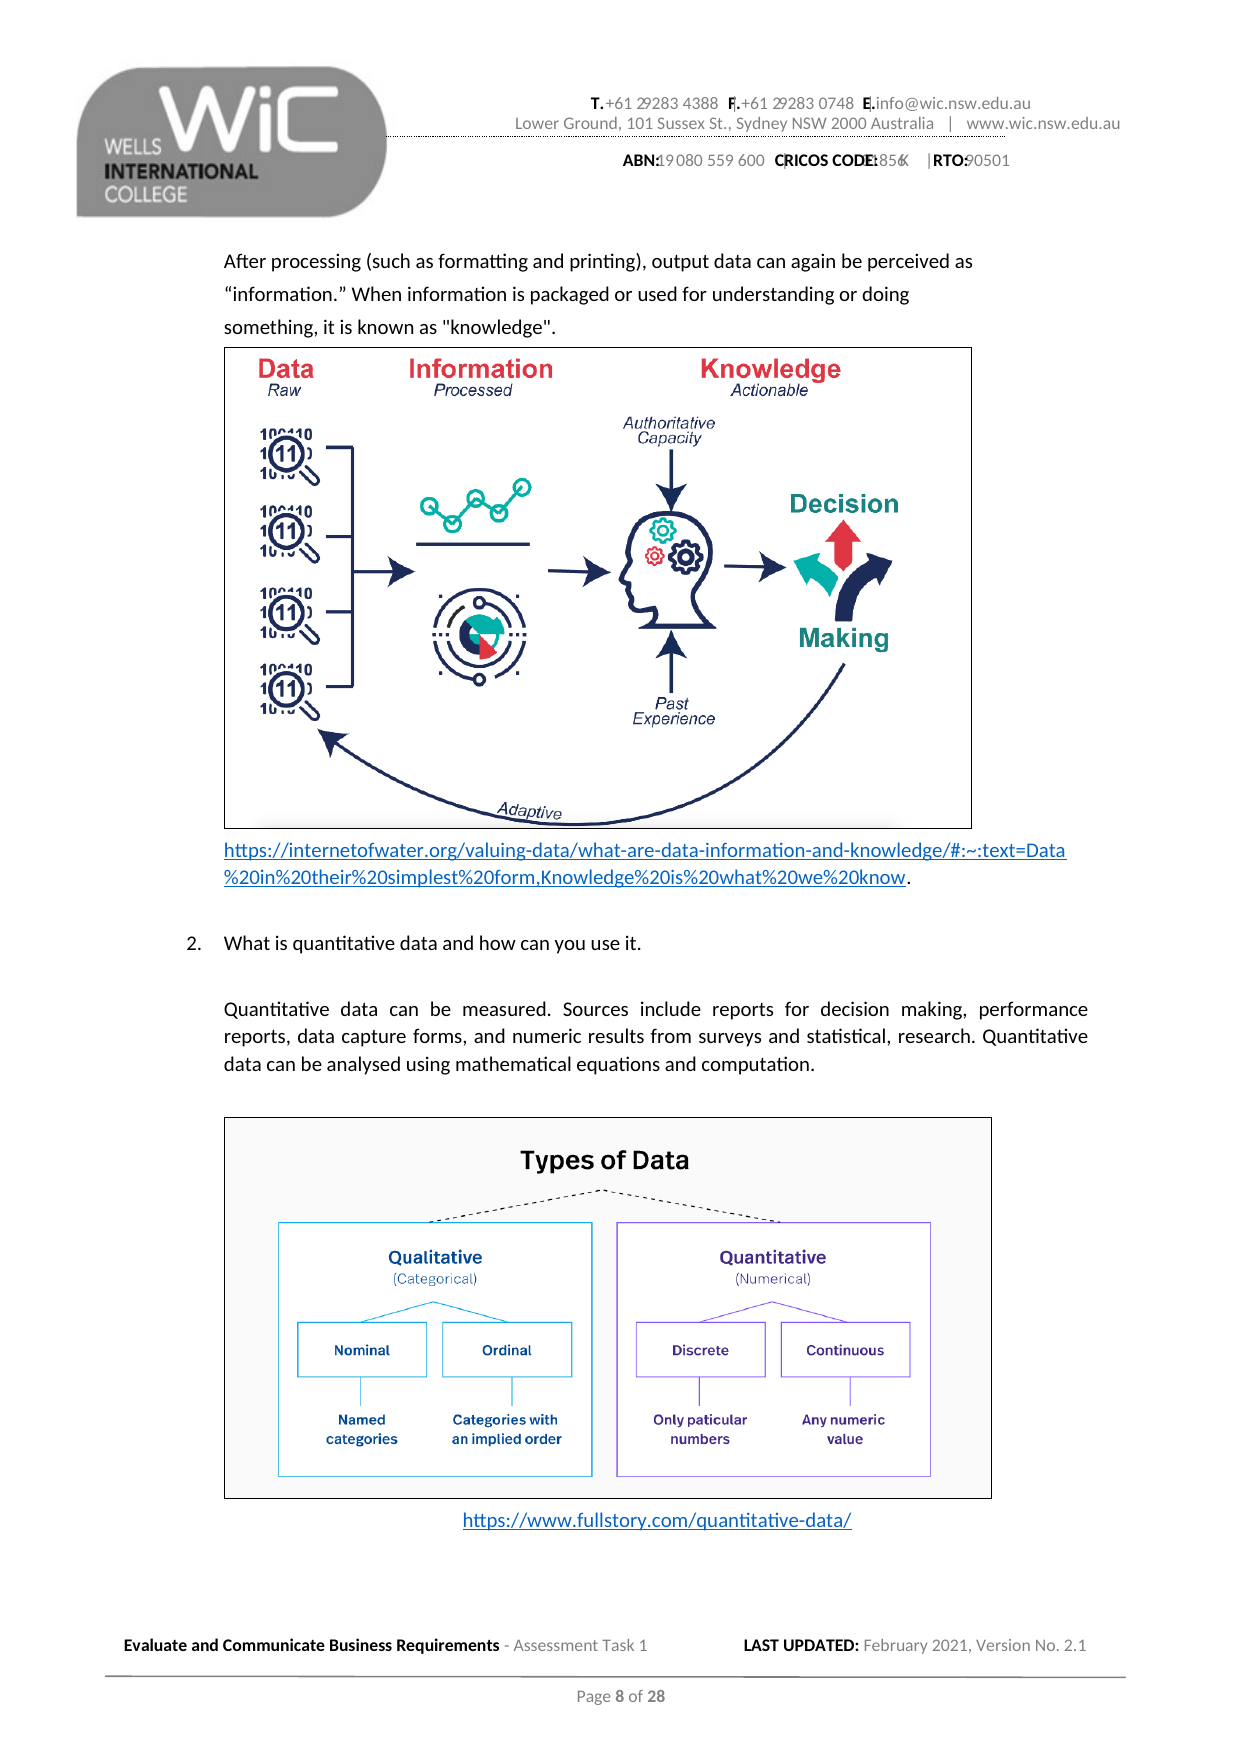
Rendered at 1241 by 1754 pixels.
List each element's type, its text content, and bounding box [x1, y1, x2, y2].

text Quantitative data can be measured. Sources include reports for decision making, performance reports, data capture forms, and numeric results from surveys and statistical, research. Quantitative data can be analysed using mathematical equations and computation. [224, 996, 1090, 1076]
text After processing (such as formatting and printing), output data can again be perceived as [224, 248, 1090, 274]
picture [225, 348, 971, 828]
picture [76, 59, 399, 224]
list What is quantitative data and how can you use it. [186, 930, 1090, 956]
text something, it is known as "knowledge". [224, 314, 1090, 339]
text https://internetofwater.org/valuing-data/what-are-data-information-and-knowledge/#:~:text=Data%20in%20their%20simplest%20form,Knowledge%20is%20what%20we%20know. [224, 837, 1090, 890]
text “information.” When information is packaged or used for understanding or doing [224, 281, 1090, 307]
picture [225, 1118, 991, 1498]
text https://www.fullstory.com/quantitative-data/ [224, 1507, 1090, 1532]
